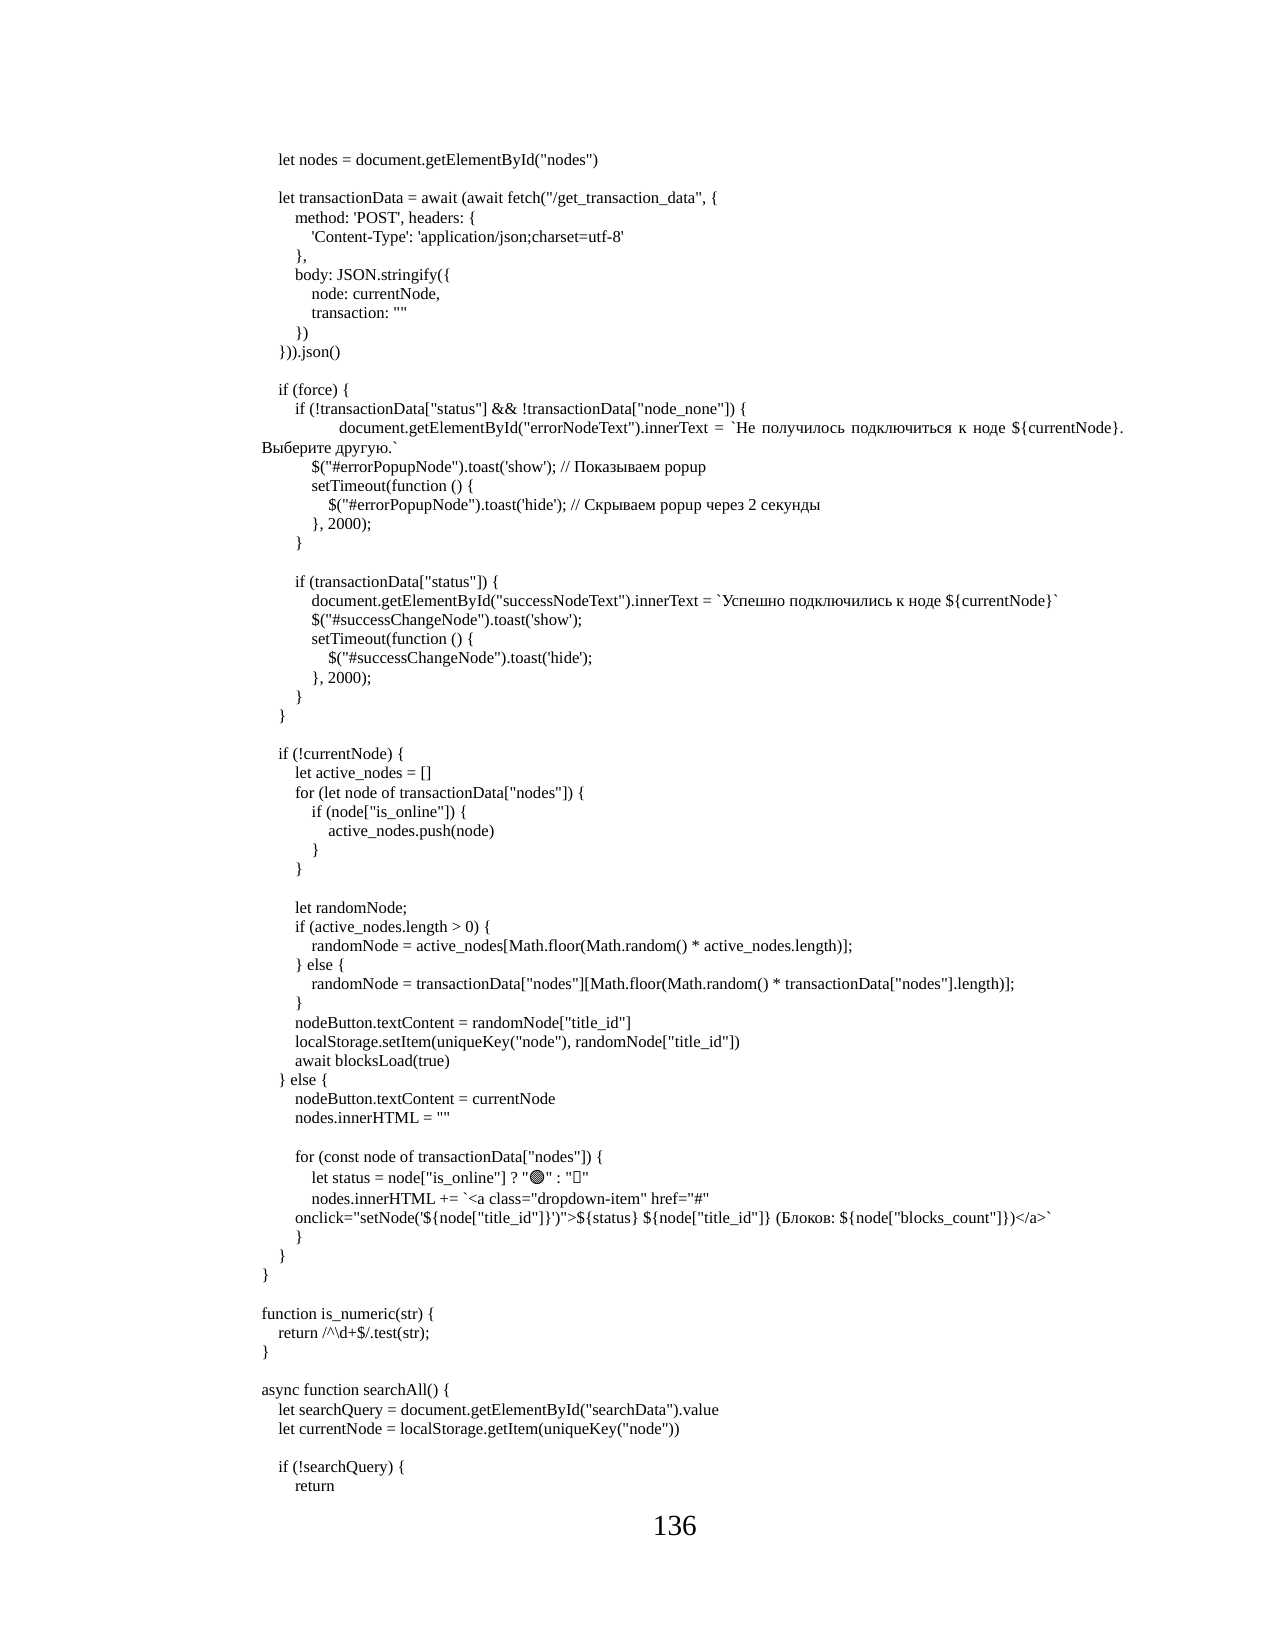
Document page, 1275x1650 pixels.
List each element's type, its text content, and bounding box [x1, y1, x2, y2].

list await blocksLoad(true) [261, 1051, 1125, 1070]
list for (const node of transactionData["nodes"]) { [261, 1147, 1125, 1166]
list }, 2000); [261, 667, 1125, 687]
list body: JSON.stringify({ [261, 265, 1125, 284]
list $("#errorPopupNode").toast('show'); // Показываем popup [261, 457, 1125, 476]
list let currentNode = localStorage.getItem(uniqueKey("node")) [261, 1418, 1125, 1438]
list }, 2000); [261, 514, 1125, 533]
list if (!currentNode) { [261, 744, 1125, 763]
list active_nodes.push(node) [261, 821, 1125, 840]
list } [261, 1342, 1125, 1361]
list randomNode = transactionData["nodes"][Math.floor(Math.random() * transactionData["nodes"].length)]; [261, 974, 1125, 993]
list $("#successChangeNode").toast('hide'); [261, 648, 1125, 667]
list nodeButton.textContent = currentNode [261, 1089, 1125, 1108]
list if (force) { [261, 380, 1125, 399]
list if (!transactionData["status"] && !transactionData["node_none"]) { [261, 399, 1125, 418]
list } [261, 1246, 1125, 1265]
list method: 'POST', headers: { [261, 207, 1125, 227]
list onclick="setNode('${node["title_id"]}')">${status} ${node["title_id"]} (Блоков: ${node["blocks_count"]})</a>` [261, 1208, 1125, 1227]
list } else { [261, 955, 1125, 974]
list let transactionData = await (await fetch("/get_transaction_data", { [261, 188, 1125, 207]
list if (!searchQuery) { [261, 1457, 1125, 1476]
list let nodes = document.getElementById("nodes") [261, 150, 1125, 169]
list node: currentNode, [261, 284, 1125, 303]
list async function searchAll() { [261, 1380, 1125, 1399]
list nodes.innerHTML = "" [261, 1108, 1125, 1127]
list let active_nodes = [] [261, 763, 1125, 782]
list setTimeout(function () { [261, 476, 1125, 495]
list randomNode = active_nodes[Math.floor(Math.random() * active_nodes.length)]; [261, 936, 1125, 955]
list if (node["is_online"]) { [261, 802, 1125, 821]
list setTimeout(function () { [261, 629, 1125, 648]
list if (transactionData["status"]) { [261, 572, 1125, 591]
list })).json() [261, 342, 1125, 361]
list function is_numeric(str) { [261, 1303, 1125, 1323]
list document.getElementById("errorNodeText").innerText = `Не получилось подключиться к ноде ${currentNode}. Выберите другую.` [261, 418, 1125, 457]
list } [261, 533, 1125, 552]
list transaction: "" [261, 303, 1125, 322]
list if (active_nodes.length > 0) { [261, 917, 1125, 936]
list } [261, 859, 1125, 878]
list }) [261, 322, 1125, 342]
list }, [261, 246, 1125, 265]
list $("#errorPopupNode").toast('hide'); // Скрываем popup через 2 секунды [261, 495, 1125, 514]
list for (let node of transactionData["nodes"]) { [261, 782, 1125, 802]
list } [261, 706, 1125, 725]
list } [261, 1227, 1125, 1246]
list let searchQuery = document.getElementById("searchData").value [261, 1399, 1125, 1418]
list nodeButton.textContent = randomNode["title_id"] [261, 1012, 1125, 1032]
list let status = node["is_online"] ? "🟢" : "🔴" [261, 1166, 1125, 1188]
list nodes.innerHTML += `<a class="dropdown-item" href="#" [261, 1188, 1125, 1208]
list } [261, 1265, 1125, 1284]
list } [261, 687, 1125, 706]
list 'Content-Type': 'application/json;charset=utf-8' [261, 227, 1125, 246]
list return [261, 1476, 1125, 1495]
list localStorage.setItem(uniqueKey("node"), randomNode["title_id"]) [261, 1032, 1125, 1051]
list } [261, 840, 1125, 859]
list let randomNode; [261, 897, 1125, 917]
list } [261, 993, 1125, 1012]
list } else { [261, 1070, 1125, 1089]
list return /^\d+$/.test(str); [261, 1323, 1125, 1342]
list document.getElementById("successNodeText").innerText = `Успешно подключились к ноде ${currentNode}` [261, 591, 1125, 610]
list $("#successChangeNode").toast('show'); [261, 610, 1125, 629]
